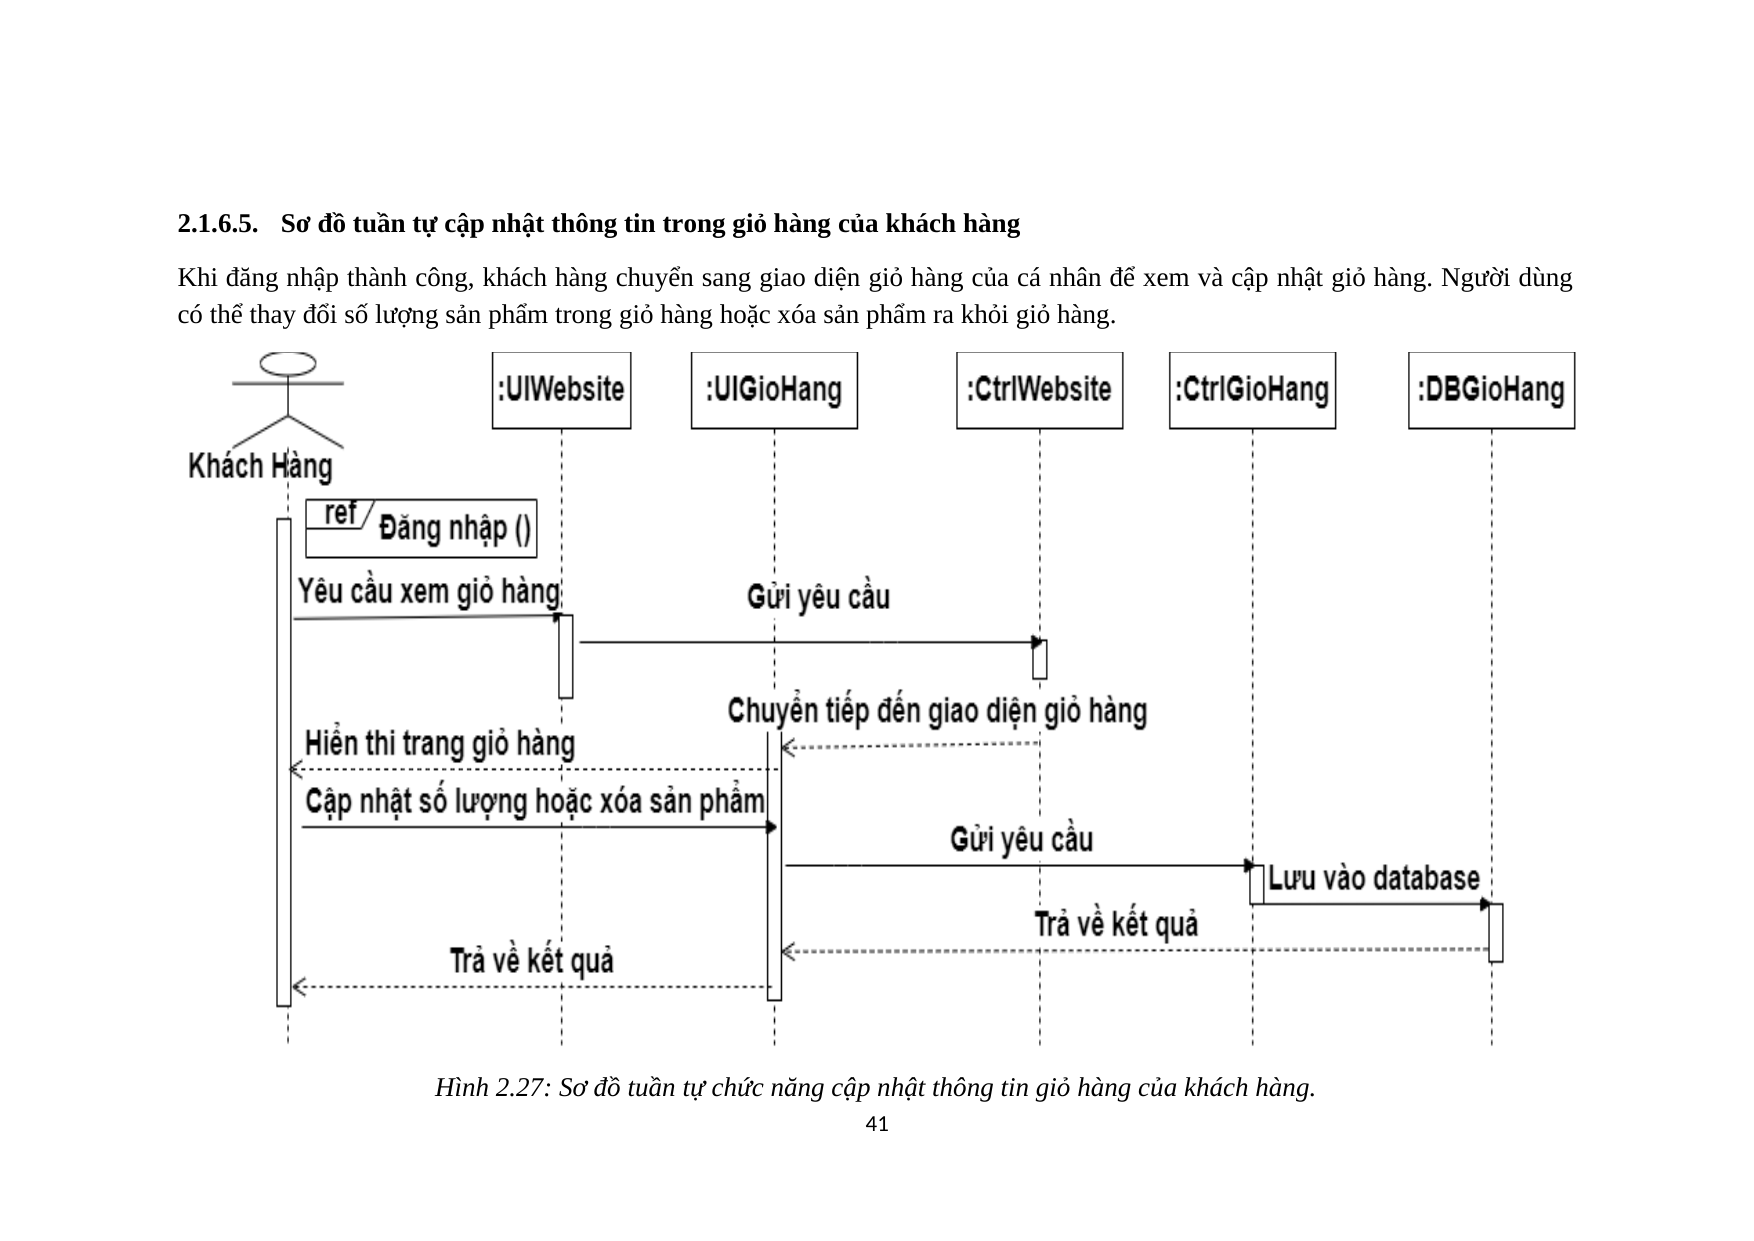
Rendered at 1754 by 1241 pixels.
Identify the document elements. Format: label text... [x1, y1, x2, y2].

text Hình 2.27: Sơ đồ tuần tự chức năng cập nhật thông tin giỏ hàng của khách hàng. [177, 1071, 1577, 1102]
text Khi đăng nhập thành công, khách hàng chuyển sang giao diện giỏ hàng của cá nhân để xem và cập nhật giỏ hàng. Người dùng có thể thay đổi số lượng sản phẩm trong giỏ hàng hoặc xóa sản phẩm ra khỏi giỏ hàng. [177, 261, 1577, 329]
list Sơ đồ tuần tự cập nhật thông tin trong giỏ hàng của khách hàng [177, 207, 1577, 238]
picture [177, 352, 1577, 1048]
